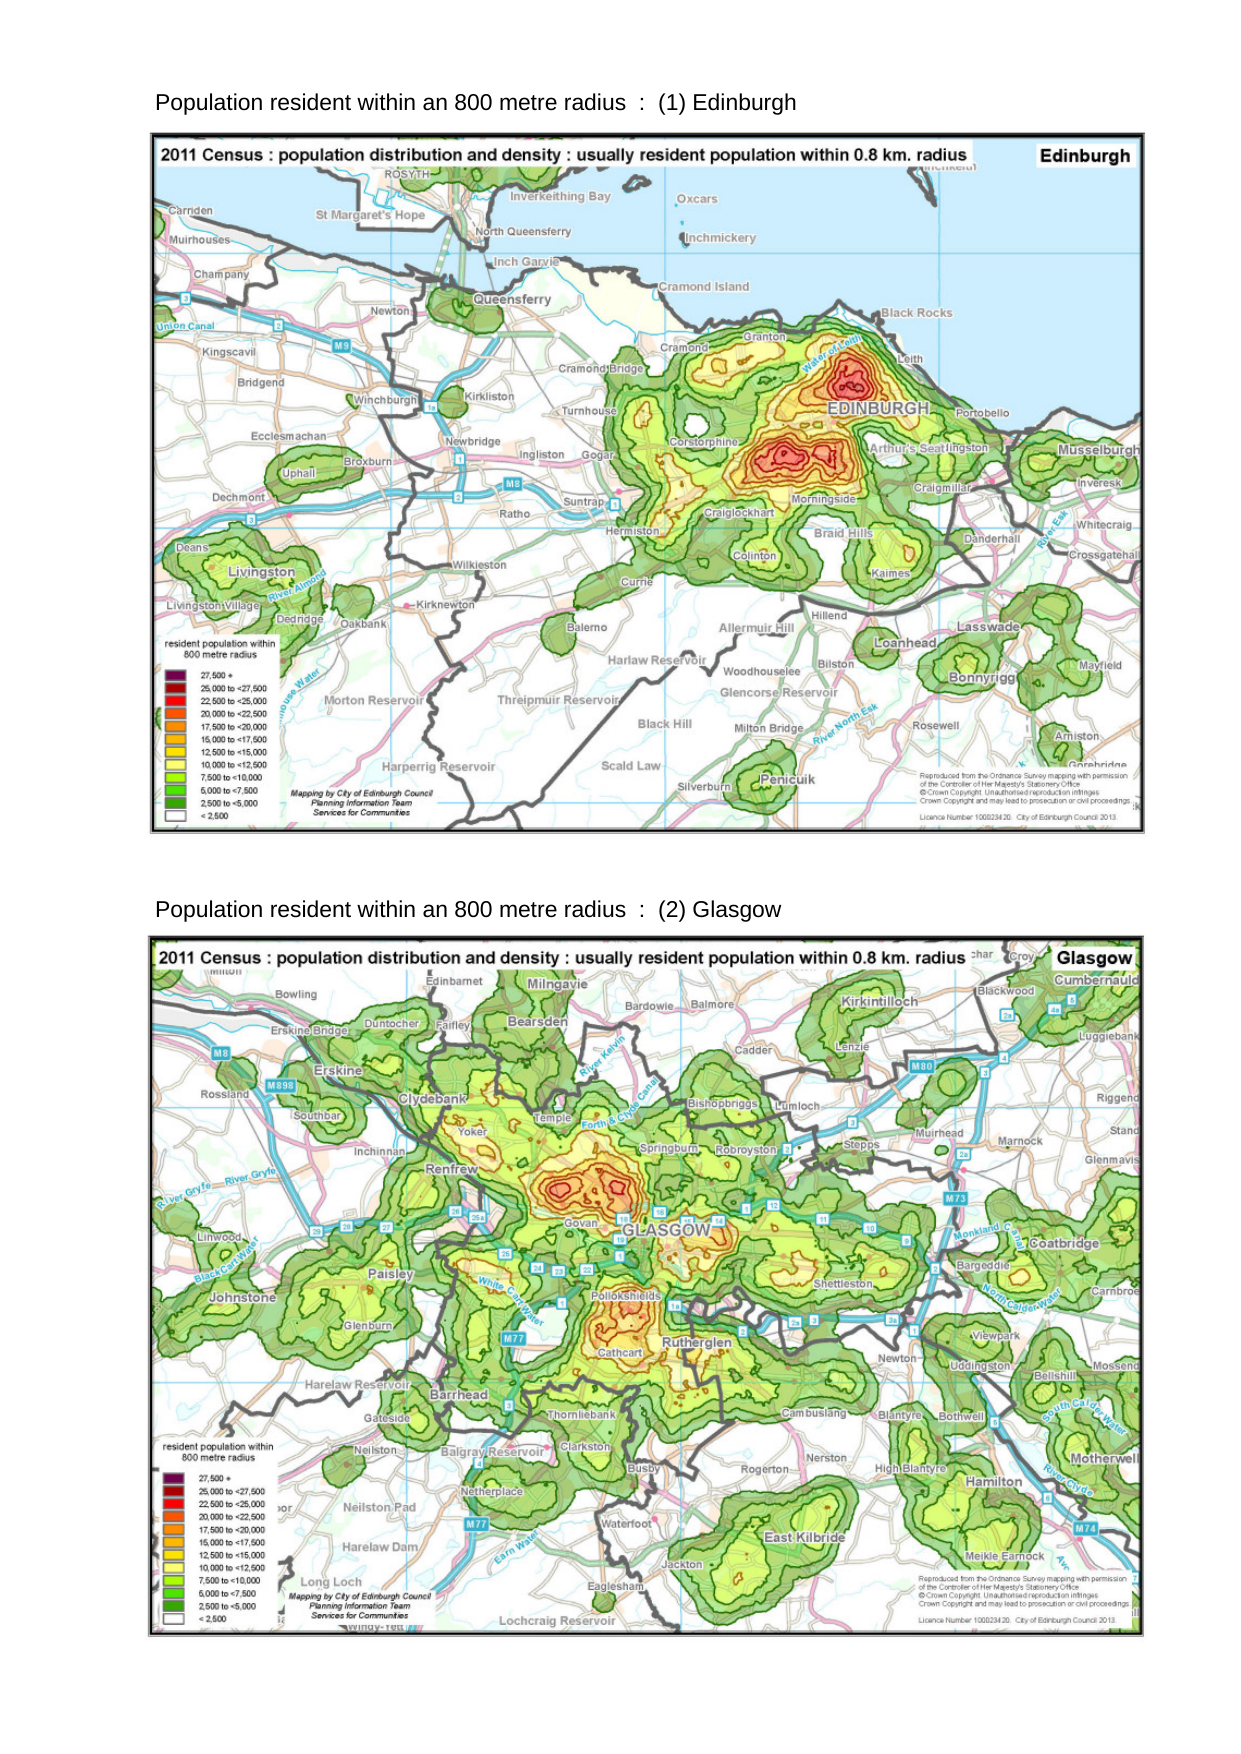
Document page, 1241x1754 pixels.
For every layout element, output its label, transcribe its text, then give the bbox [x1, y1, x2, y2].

text Population resident within an 800 metre radius : (1) Edinburgh [136, 89, 1152, 115]
text Population resident within an 800 metre radius : (2) Glasgow [136, 896, 1152, 922]
picture [139, 125, 1157, 846]
picture [137, 927, 1156, 1649]
